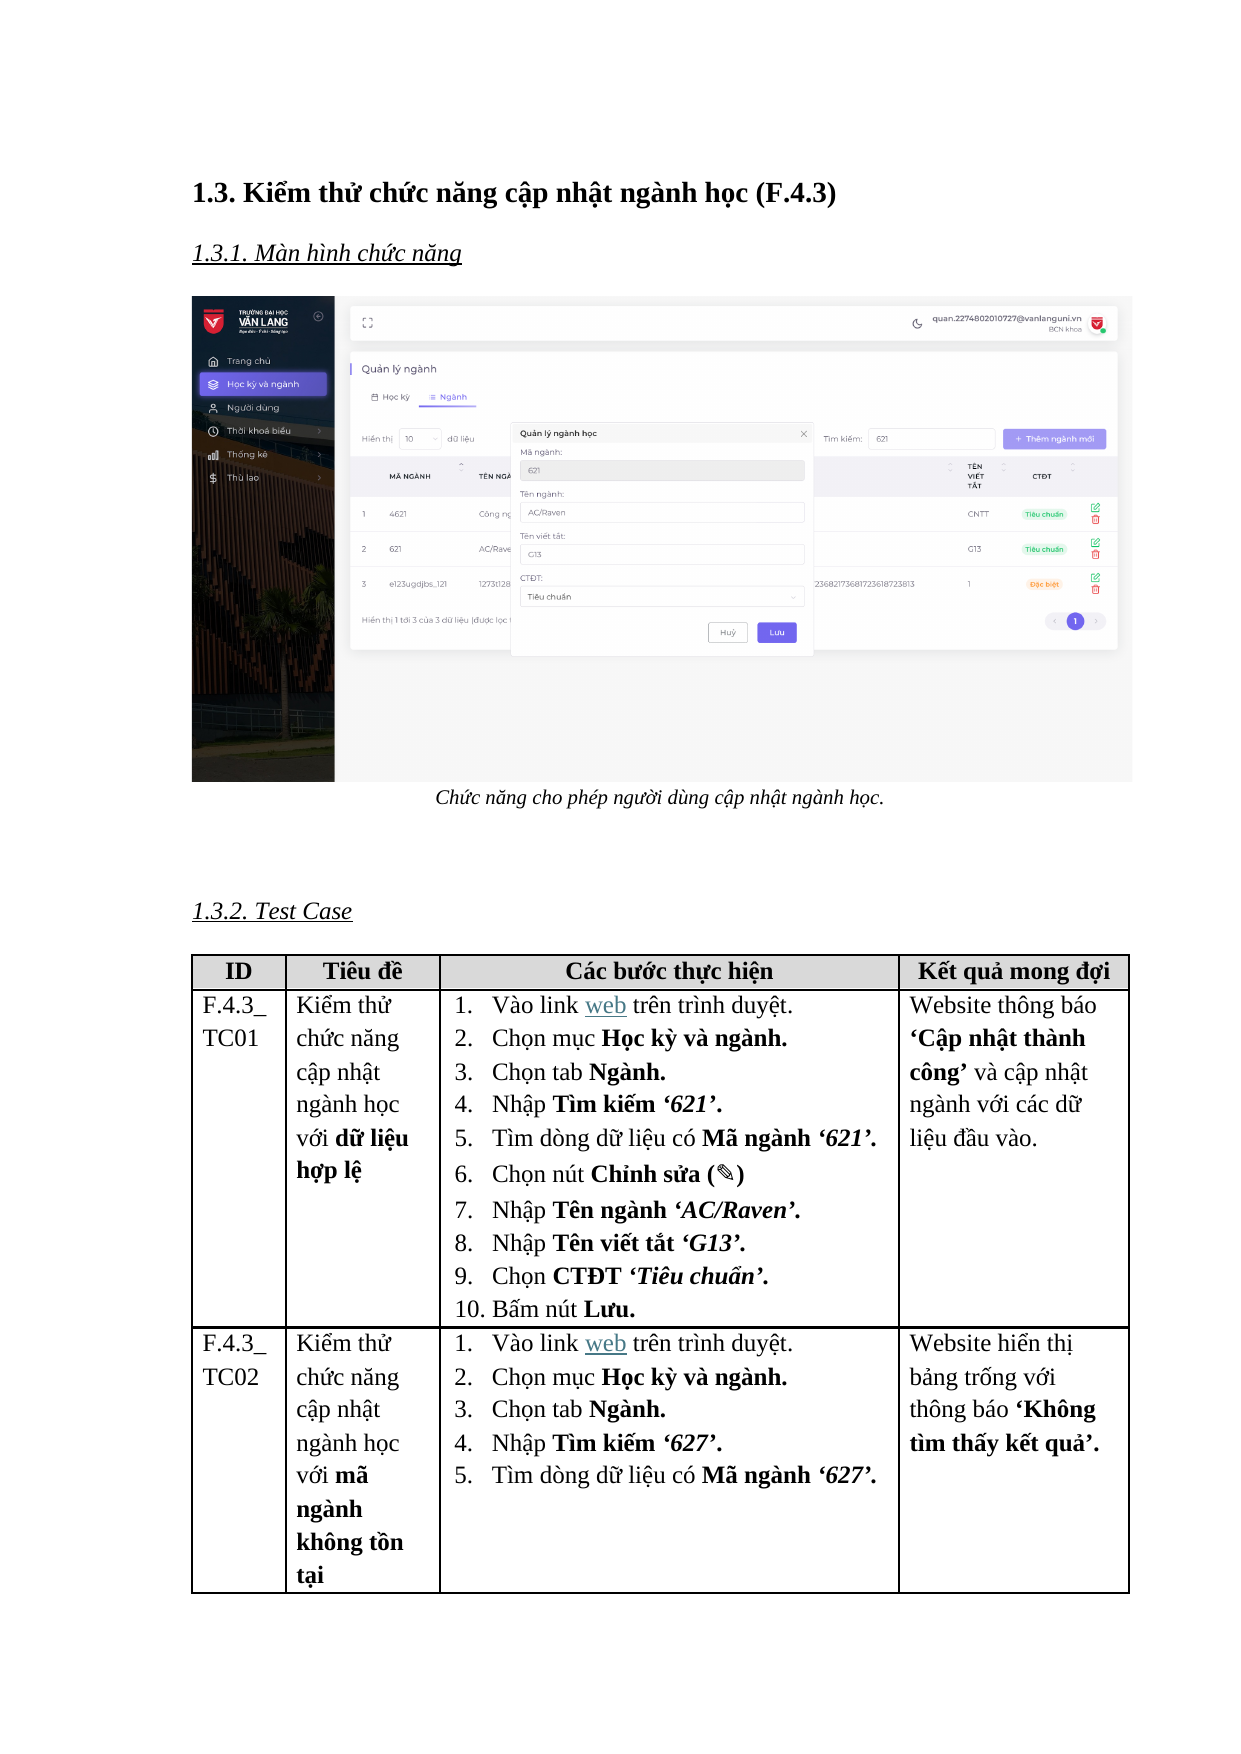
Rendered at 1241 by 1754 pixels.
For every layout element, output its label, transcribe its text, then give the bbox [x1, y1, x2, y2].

table_header Các bước thực hiện [441, 956, 898, 988]
table_header Kết quả mong đợi [900, 956, 1128, 988]
text Chức năng cho phép người dùng cập nhật ngành học. [192, 782, 1090, 809]
table_header Tiêu đề [287, 956, 439, 988]
text 1.3.2. Test Case [192, 896, 1090, 924]
table_cell F.4.3_TC01 [193, 991, 285, 1326]
table_cell Kiểm thử chức năng cập nhật ngành học với dữ liệu hợp lệ [287, 991, 439, 1326]
text 1.3. Kiểm thử chức năng cập nhật ngành học (F.4.3) [192, 175, 1090, 208]
table_cell Kiểm thử chức năng cập nhật ngành học với mã ngành không tồn tại [287, 1329, 439, 1592]
picture [191, 296, 1133, 782]
table_header ID [193, 956, 285, 988]
text 1.3.1. Màn hình chức năng [192, 238, 1090, 267]
table_cell Vào link web trên trình duyệt. Chọn mục Học kỳ và ngành. Chọn tab Ngành. Nhập Tìm kiếm ‘627’. Tìm dòng dữ liệu có Mã ngành ‘627’. [441, 1329, 898, 1592]
table_cell F.4.3_TC02 [193, 1329, 285, 1592]
table_cell Vào link web trên trình duyệt. Chọn mục Học kỳ và ngành. Chọn tab Ngành. Nhập Tìm kiếm ‘621’. Tìm dòng dữ liệu có Mã ngành ‘621’. Chọn nút Chỉnh sửa () Nhập Tên ngành ‘AC/Raven’. Nhập Tên viết tắt ‘G13’. Chọn CTĐT ‘Tiêu chuẩn’. Bấm nút Lưu. [441, 991, 898, 1326]
table_cell Website hiển thị bảng trống với thông báo ‘Không tìm thấy kết quả’. [900, 1329, 1128, 1592]
table_cell Website thông báo ‘Cập nhật thành công’ và cập nhật ngành với các dữ liệu đầu vào. [900, 991, 1128, 1326]
